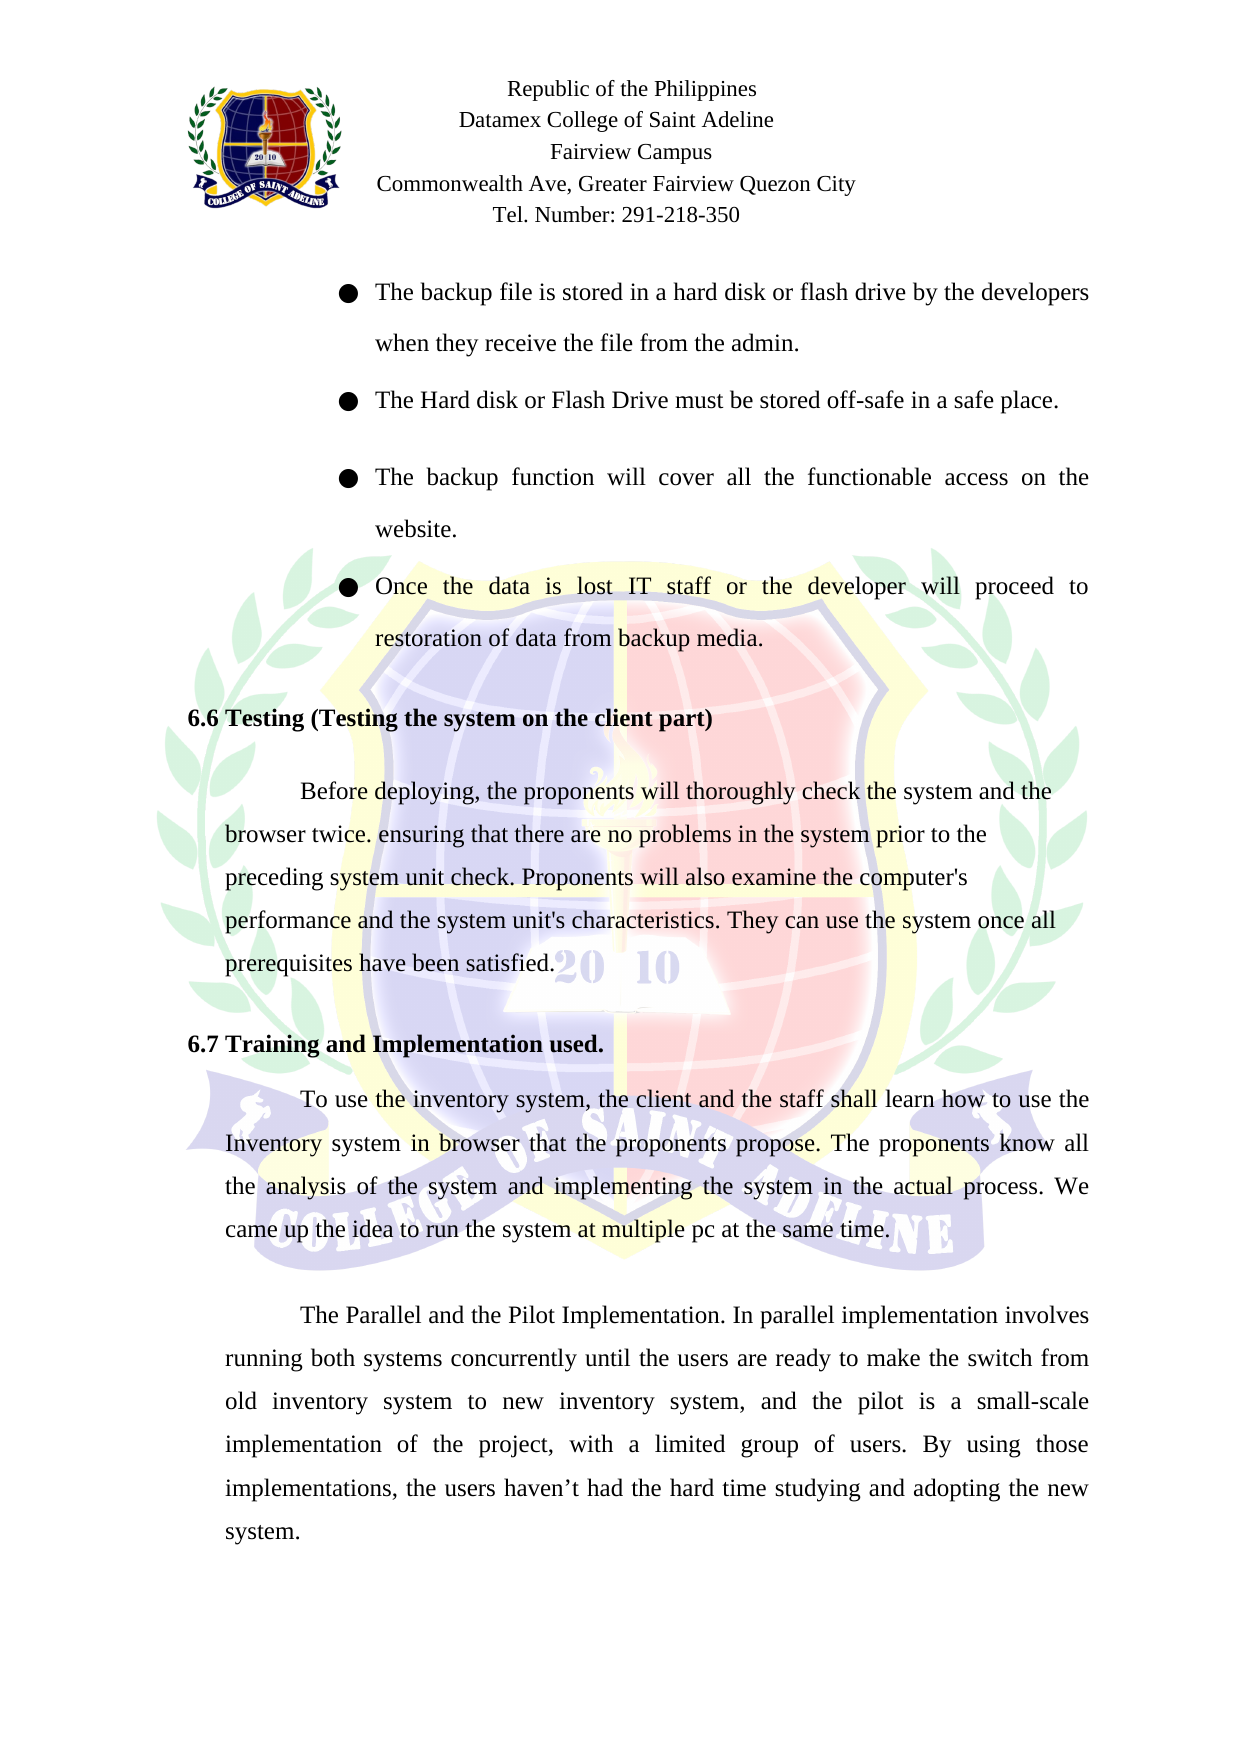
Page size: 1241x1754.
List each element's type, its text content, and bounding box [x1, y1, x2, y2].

picture [186, 77, 343, 218]
list Once the data is lost IT staff or the developer will proceed to restoration of data from backup media. [337, 557, 1090, 652]
text Before deploying, the proponents will thoroughly check the system and the browser twice. ensuring that there are no problems in the system prior to the preceding system unit check. Proponents will also examine the computer's performance and the system unit's characteristics. They can use the system once all prerequisites have been satisfied. [225, 776, 1090, 977]
subtitle Testing (Testing the system on the client part) [187, 703, 1090, 732]
list The Hard disk or Flash Drive must be stored off-safe in a safe place. [337, 372, 1090, 423]
list The backup file is stored in a hard disk or flash drive by the developers when they receive the file from the admin. [337, 263, 1090, 357]
text The Parallel and the Pilot Implementation. In parallel implementation involves running both systems concurrently until the users are ready to make the switch from old inventory system to new inventory system, and the pilot is a small-scale implementation of the project, with a limited group of users. By using those implementations, the users haven’t had the hard time studying and adopting the new system. [225, 1300, 1090, 1544]
subtitle Training and Implementation used. [187, 1029, 1090, 1058]
text To use the inventory system, the client and the staff shall learn how to use the Inventory system in browser that the proponents propose. The proponents know all the analysis of the system and implementing the system in the actual process. We came up the idea to run the system at multiple pc at the same time. [225, 1084, 1090, 1243]
list The backup function will cover all the functionable access on the website. [337, 448, 1090, 543]
